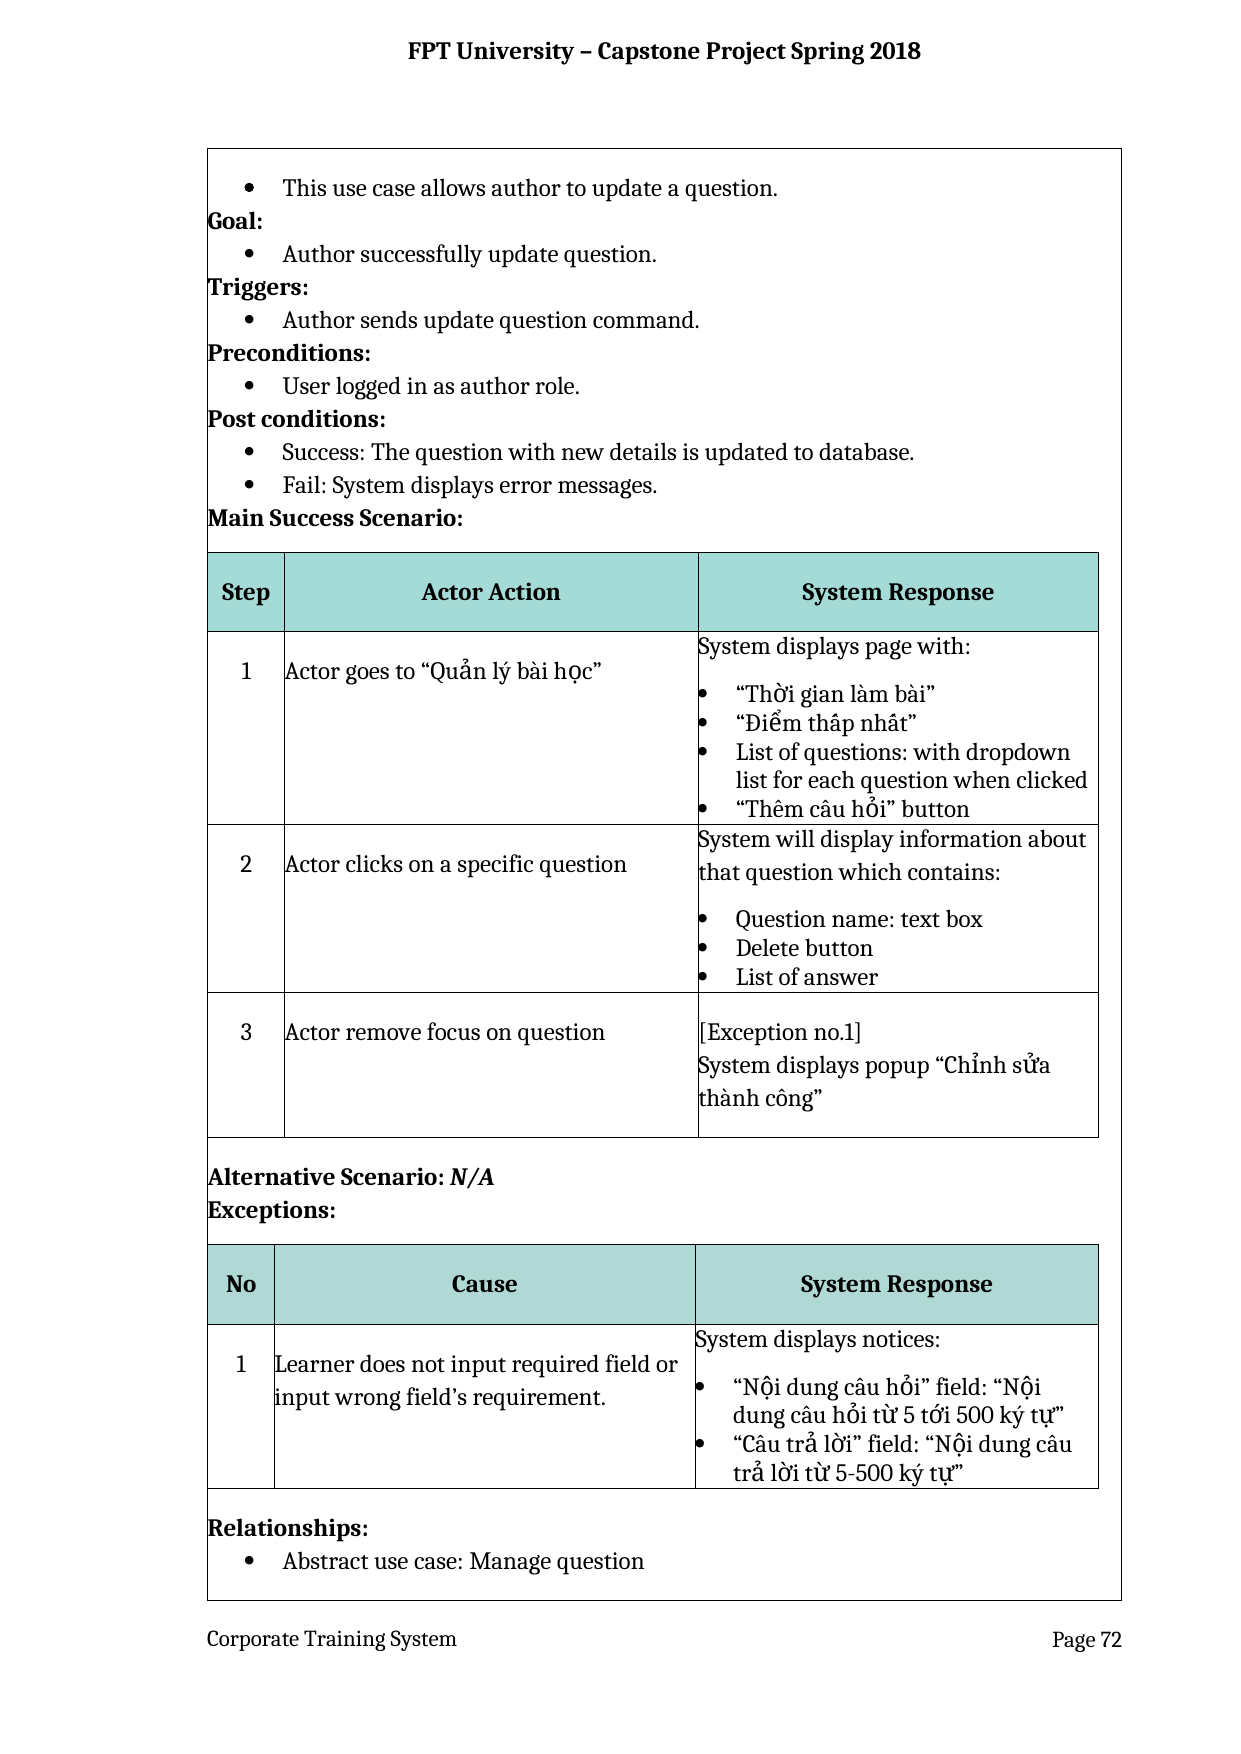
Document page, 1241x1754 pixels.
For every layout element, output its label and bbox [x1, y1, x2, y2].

table_cell [208, 149, 1121, 1600]
